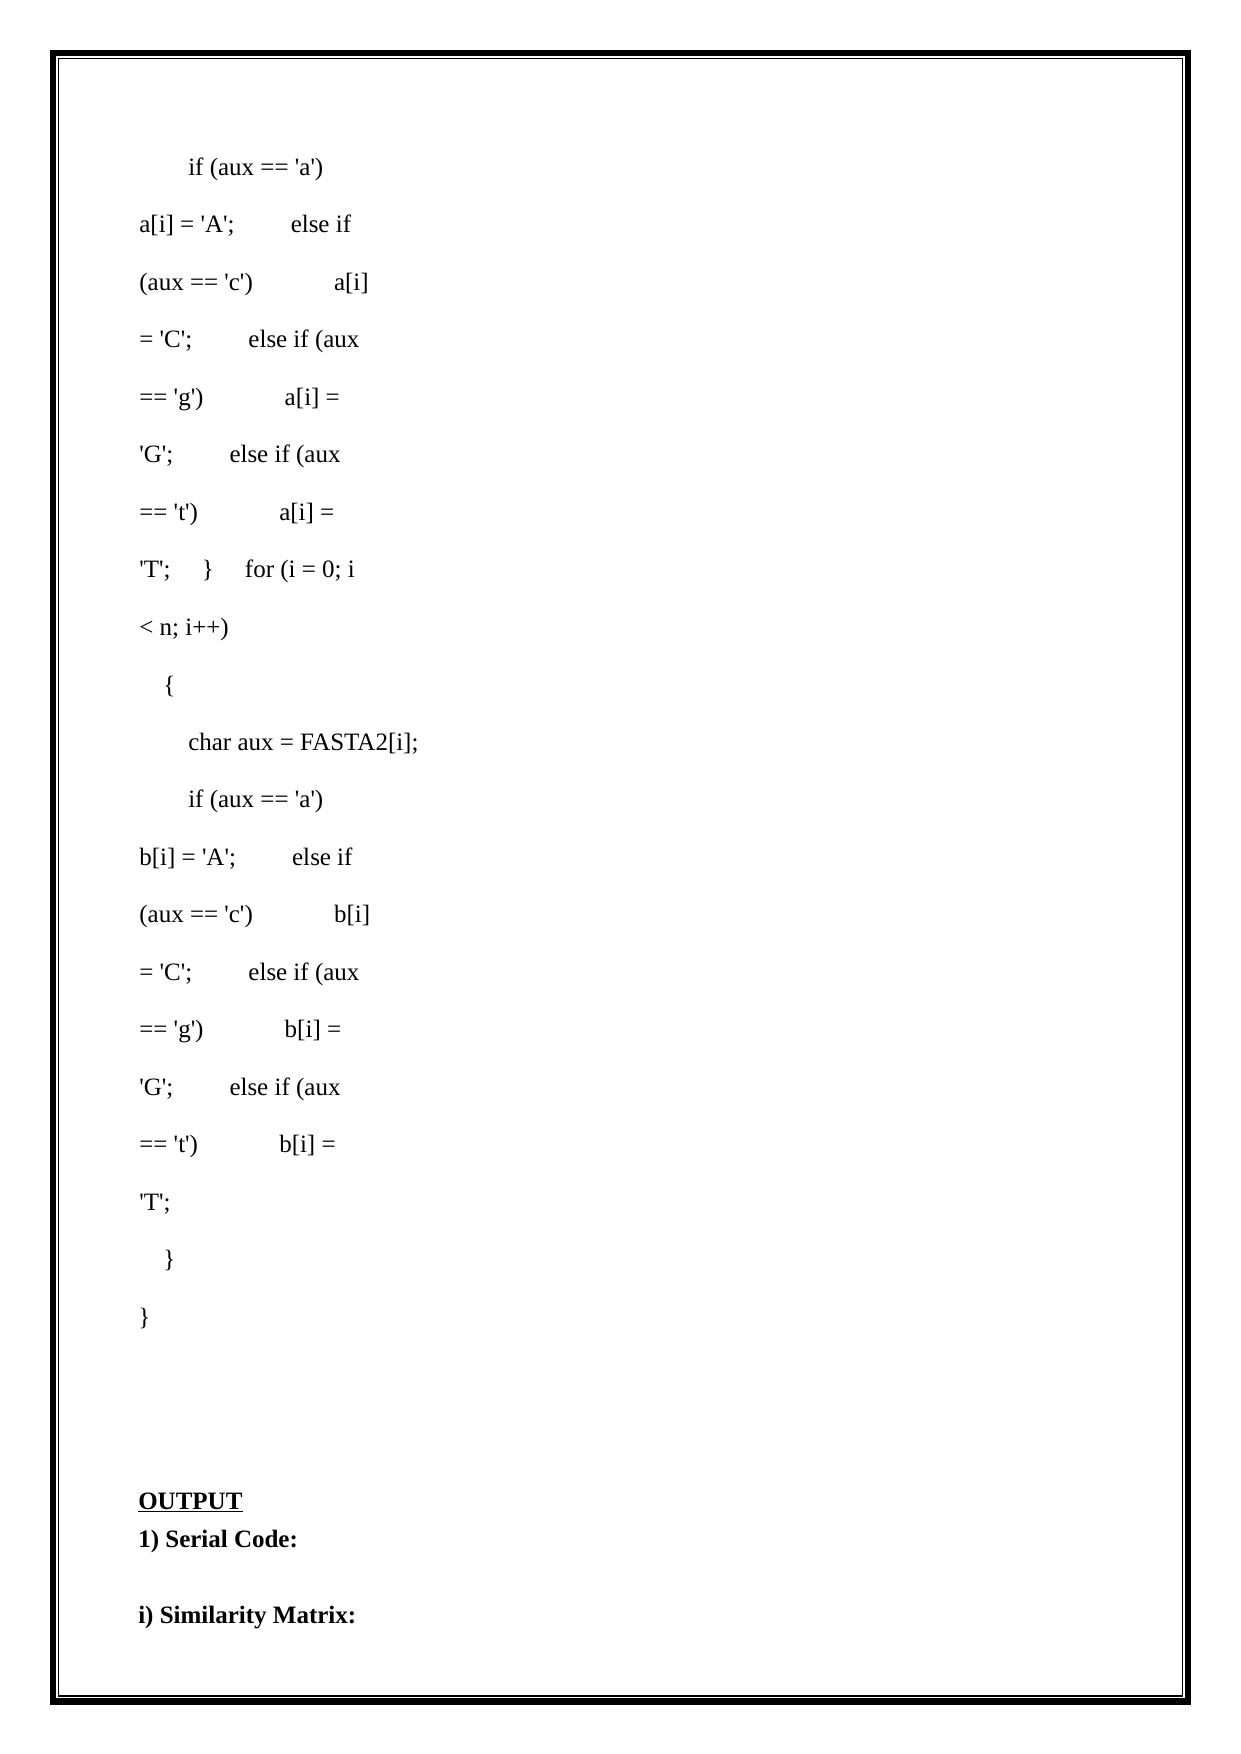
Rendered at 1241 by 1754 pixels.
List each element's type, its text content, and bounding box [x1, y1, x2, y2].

text { [138, 670, 1103, 698]
text if (aux == 'a') b[i] = 'A'; else if (aux == 'c') b[i] = 'C'; else if (aux == 'g') b[i] = 'G'; else if (aux == 't') b[i] = 'T'; [138, 784, 370, 1216]
text if (aux == 'a') a[i] = 'A'; else if (aux == 'c') a[i] = 'C'; else if (aux == 'g') a[i] = 'G'; else if (aux == 't') a[i] = 'T'; } for (i = 0; i < n; i++) [138, 152, 370, 641]
text char aux = FASTA2[i]; [138, 727, 1103, 756]
text } [138, 1302, 1103, 1331]
text } [138, 1244, 1103, 1273]
text 1) Serial Code: [138, 1524, 1117, 1553]
subtitle OUTPUT [138, 1486, 1117, 1514]
text i) Similarity Matrix: [138, 1600, 1117, 1629]
